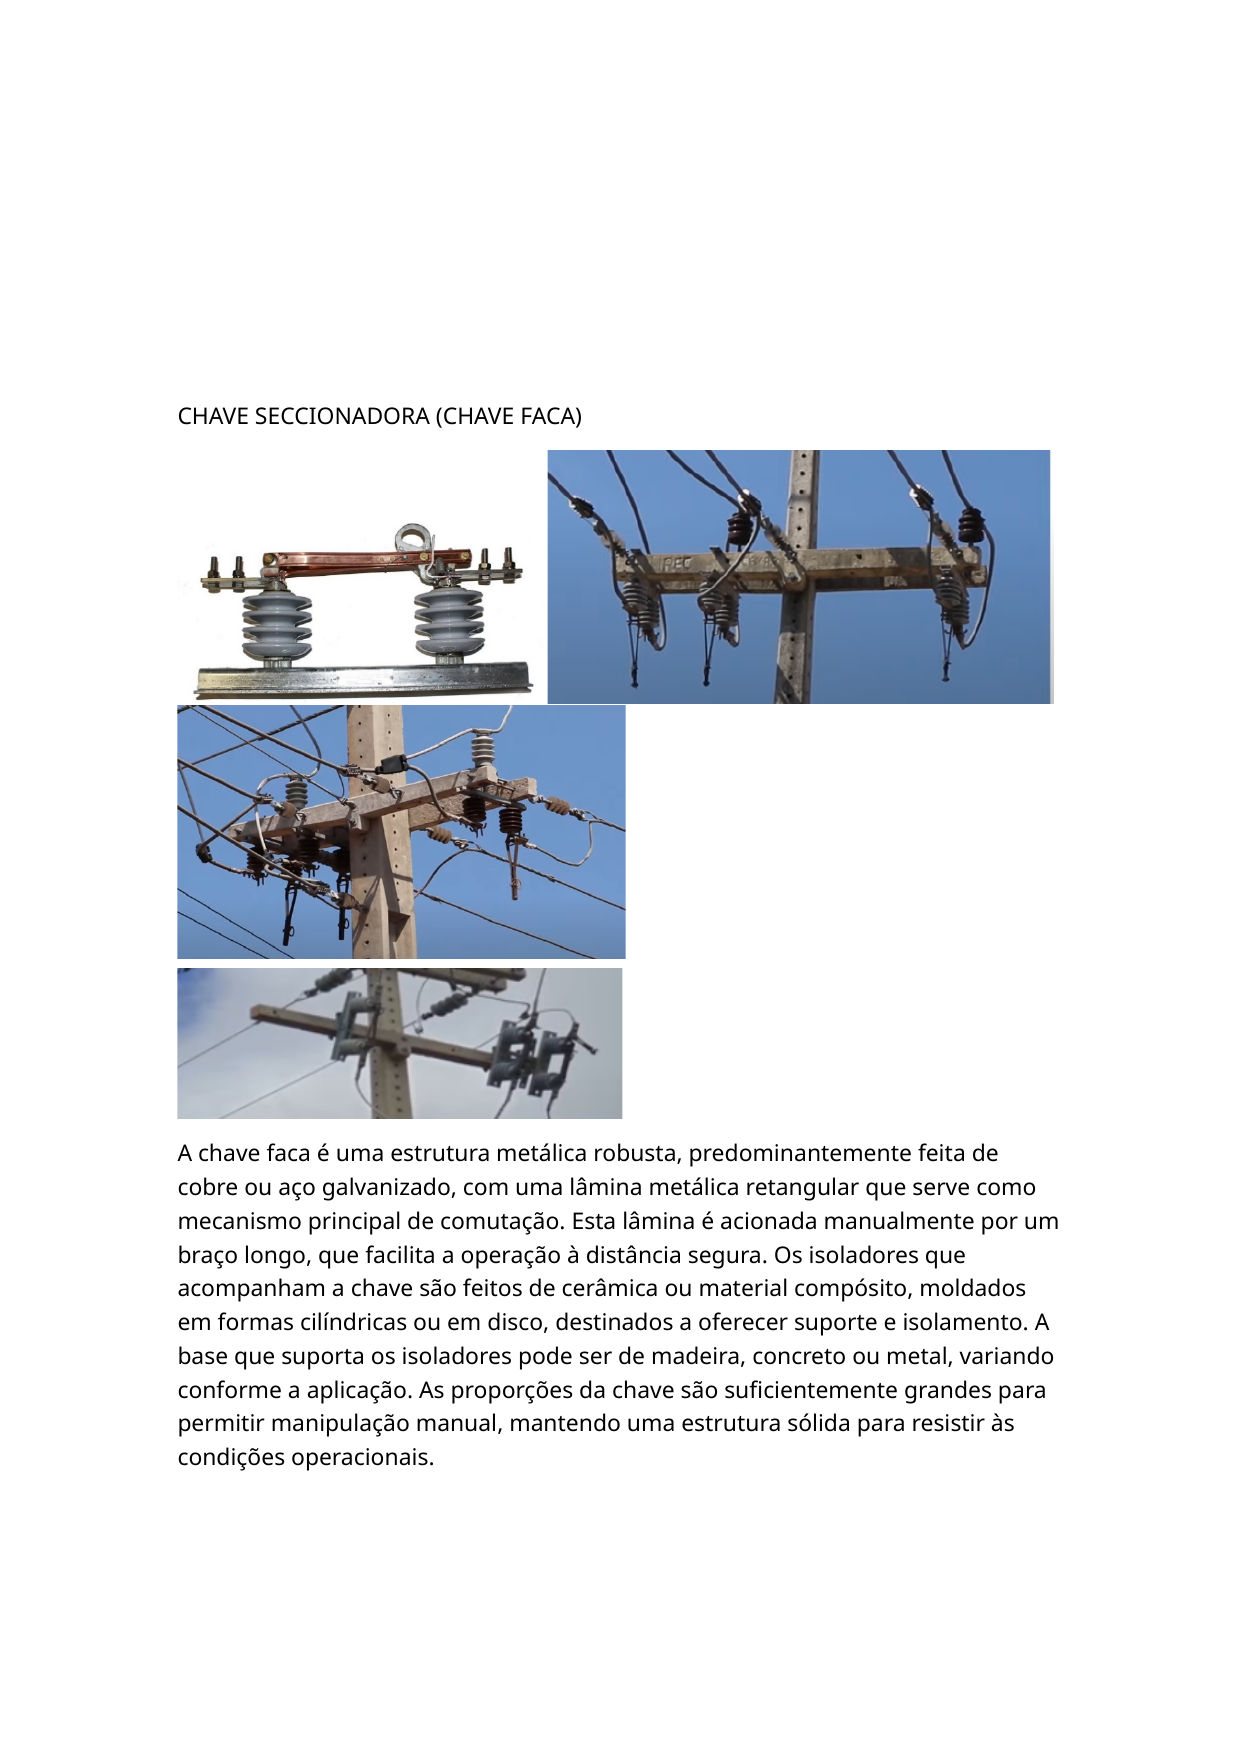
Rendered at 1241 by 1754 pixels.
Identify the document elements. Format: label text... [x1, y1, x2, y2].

picture [177, 968, 623, 1119]
picture [177, 450, 1054, 704]
text CHAVE SECCIONADORA (CHAVE FACA) [177, 400, 1063, 431]
text A chave faca é uma estrutura metálica robusta, predominantemente feita de cobre ou aço galvanizado, com uma lâmina metálica retangular que serve como mecanismo principal de comutação. Esta lâmina é acionada manualmente por um braço longo, que facilita a operação à distância segura. Os isoladores que acompanham a chave são feitos de cerâmica ou material compósito, moldados em formas cilíndricas ou em disco, destinados a oferecer suporte e isolamento. A base que suporta os isoladores pode ser de madeira, concreto ou metal, variando conforme a aplicação. As proporções da chave são suficientemente grandes para permitir manipulação manual, mantendo uma estrutura sólida para resistir às condições operacionais. [177, 1137, 1063, 1472]
picture [177, 705, 626, 959]
